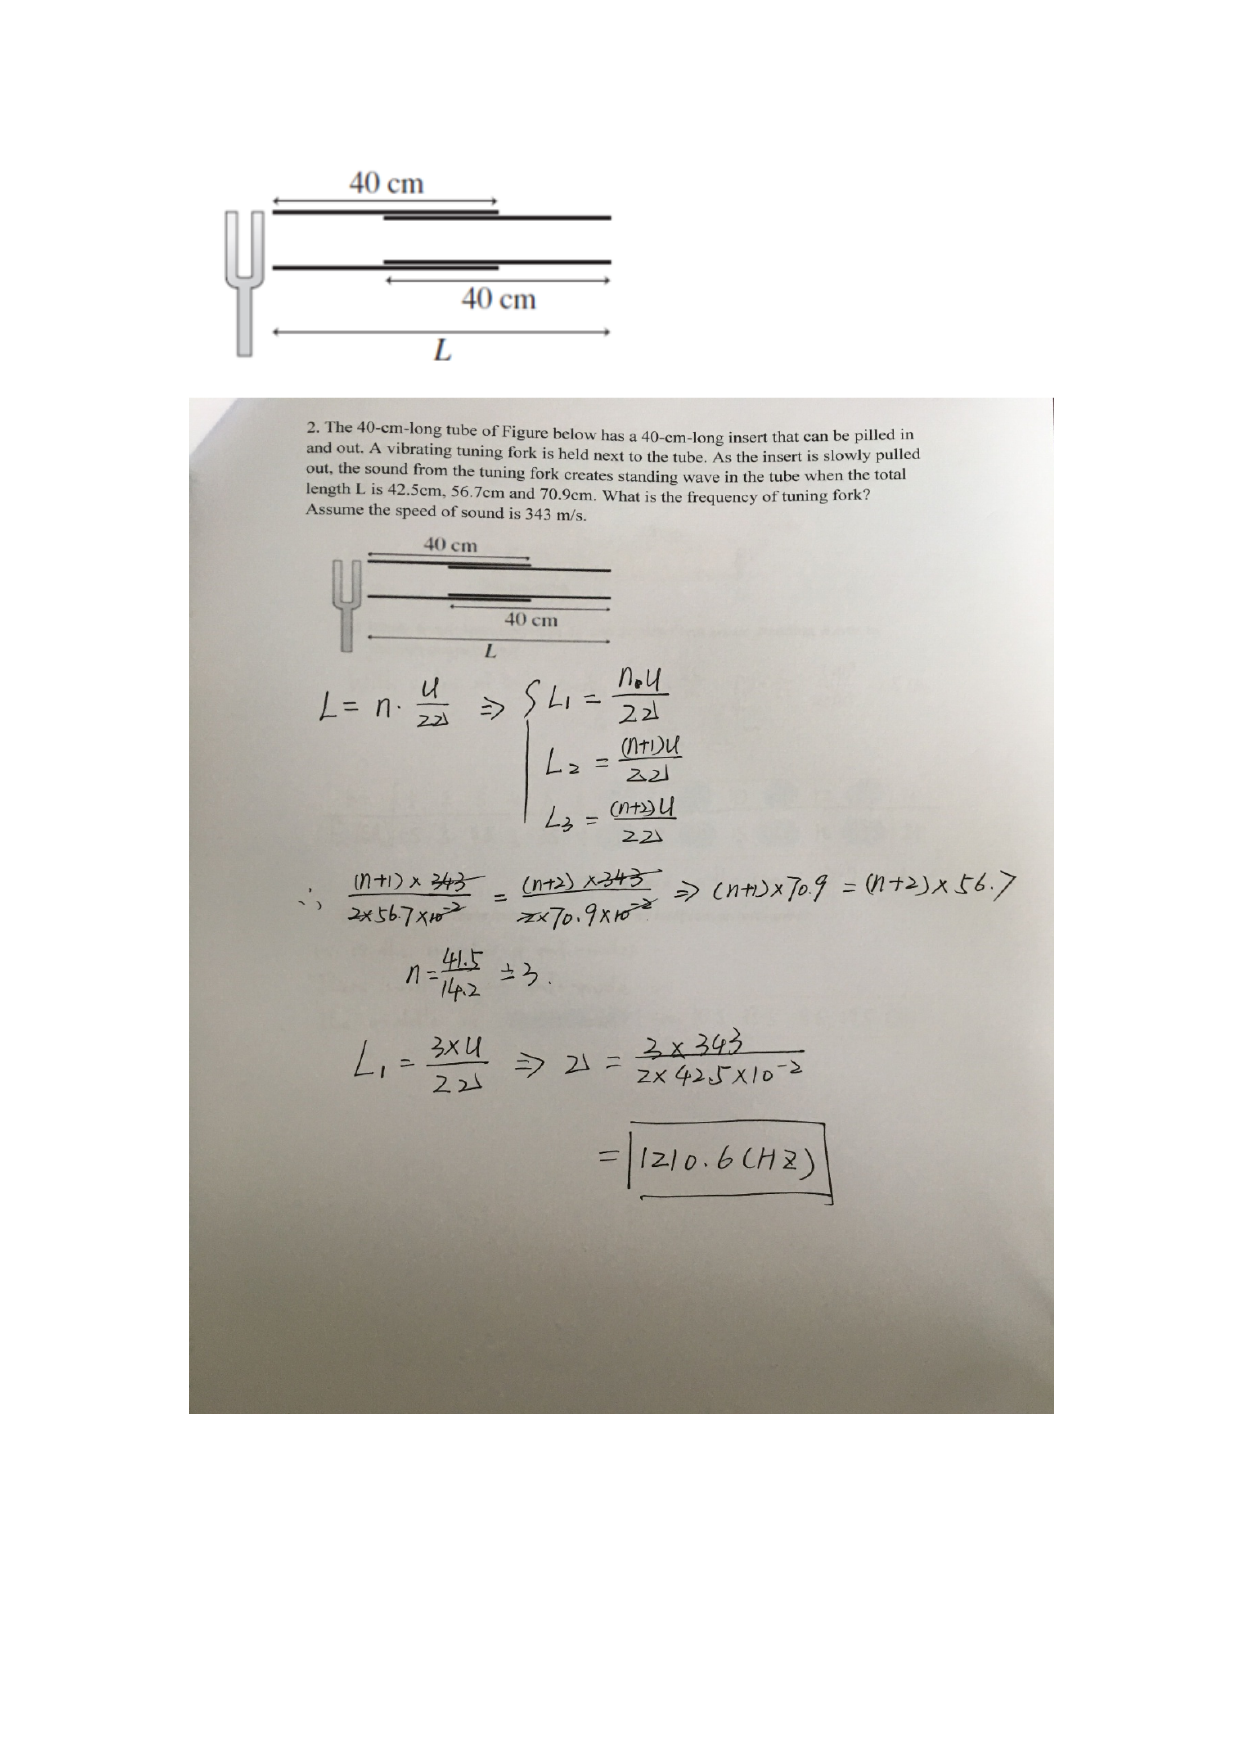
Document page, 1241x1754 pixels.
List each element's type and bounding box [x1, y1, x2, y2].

picture [189, 398, 1053, 1413]
picture [187, 162, 657, 375]
